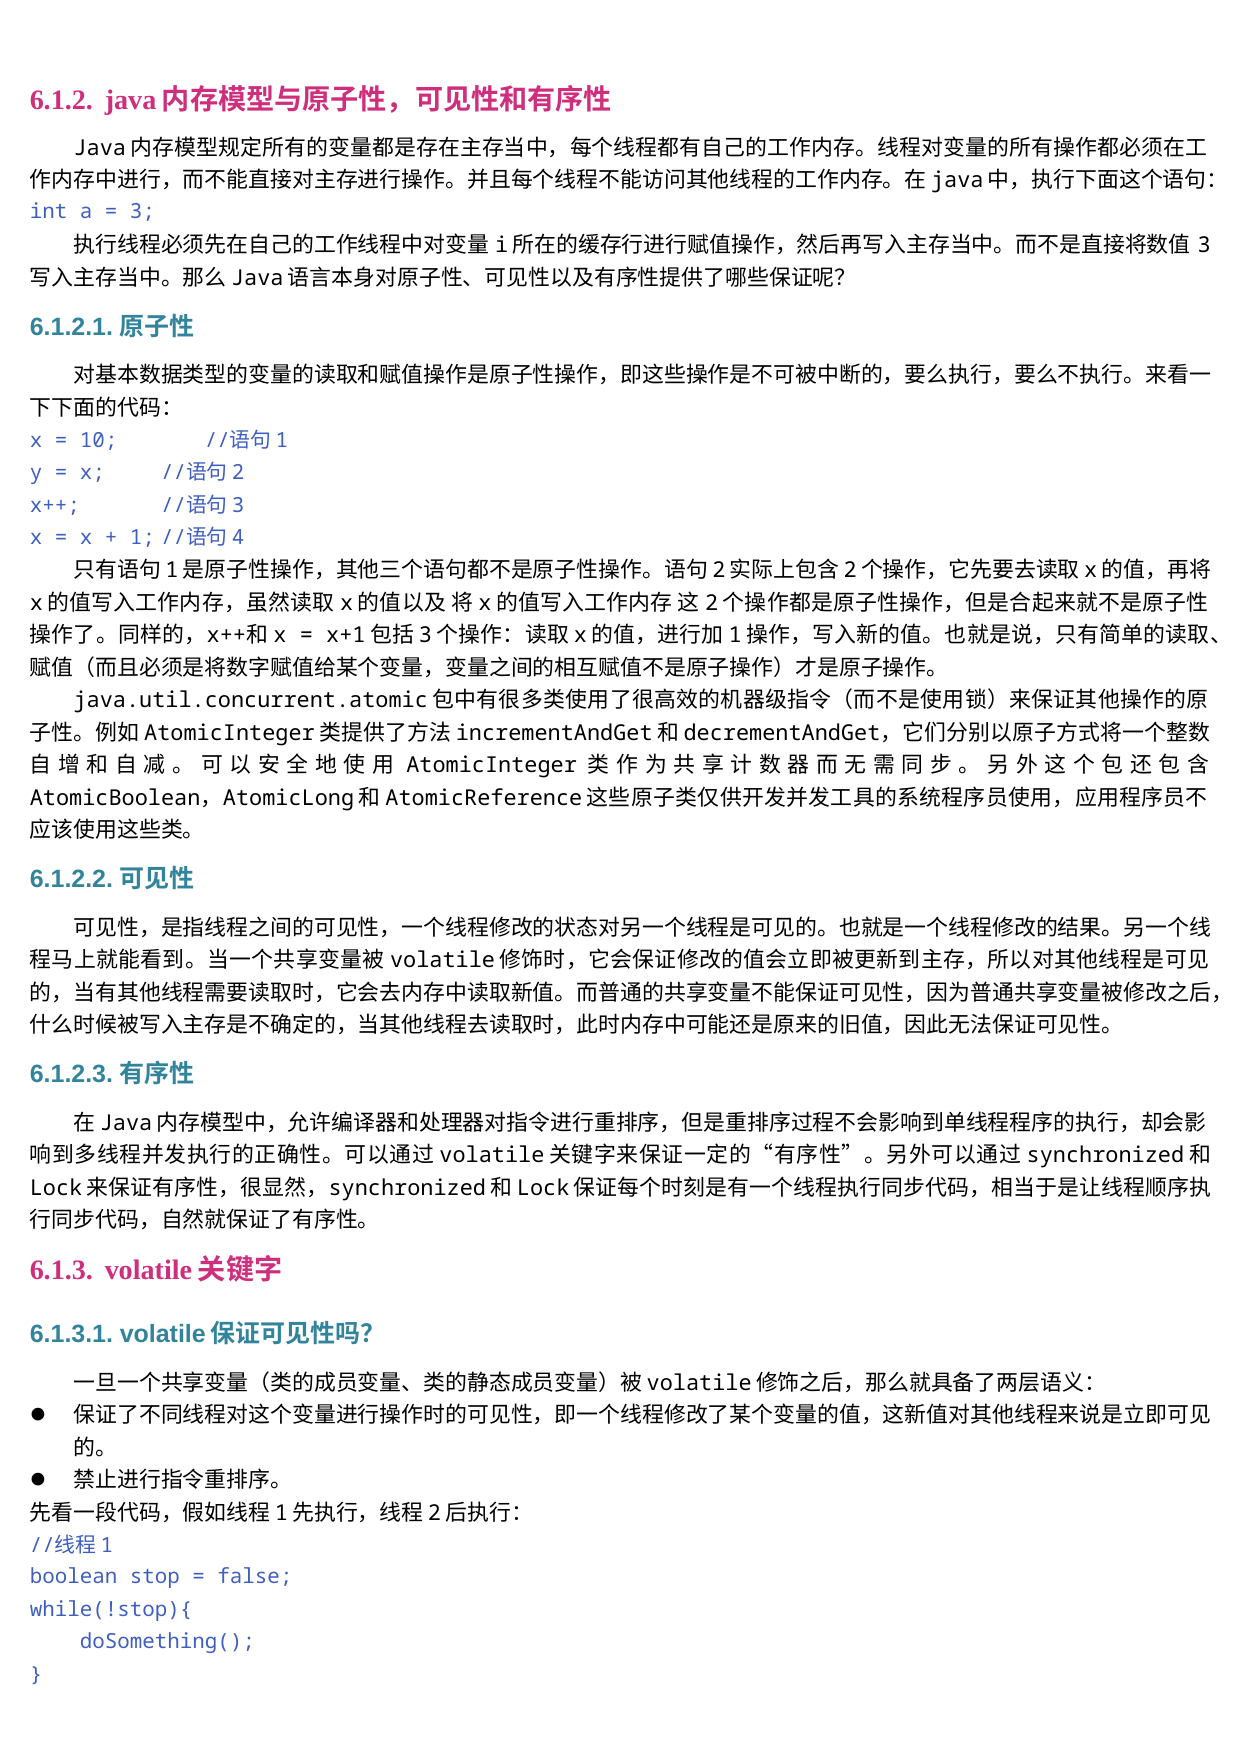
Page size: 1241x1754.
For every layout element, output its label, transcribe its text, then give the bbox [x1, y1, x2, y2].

list 禁止进行指令重排序。 [29, 1462, 1211, 1494]
text while(!stop){ [29, 1592, 1211, 1624]
text 执行线程必须先在自己的工作线程中对变量i所在的缓存行进行赋值操作，然后再写入主存当中。而不是直接将数值3写入主存当中。那么Java语言本身对原子性、可见性以及有序性提供了哪些保证呢？ [29, 227, 1211, 292]
subtitle 原子性 [29, 292, 1211, 357]
text x = x + 1; //语句4 [29, 519, 1211, 552]
subtitle java内存模型与原子性，可见性和有序性 [29, 64, 1211, 129]
text 先看一段代码，假如线程1先执行，线程2后执行： [29, 1494, 1211, 1527]
text x++; //语句3 [29, 487, 1211, 519]
text Java内存模型规定所有的变量都是存在主存当中，每个线程都有自己的工作内存。线程对变量的所有操作都必须在工作内存中进行，而不能直接对主存进行操作。并且每个线程不能访问其他线程的工作内存。在java中，执行下面这个语句： [29, 129, 1211, 194]
subtitle volatile关键字 [29, 1234, 1211, 1299]
text 可见性，是指线程之间的可见性，一个线程修改的状态对另一个线程是可见的。也就是一个线程修改的结果。另一个线程马上就能看到。当一个共享变量被volatile修饰时，它会保证修改的值会立即被更新到主存，所以对其他线程是可见的，当有其他线程需要读取时，它会去内存中读取新值。而普通的共享变量不能保证可见性，因为普通共享变量被修改之后，什么时候被写入主存是不确定的，当其他线程去读取时，此时内存中可能还是原来的旧值，因此无法保证可见性。 [29, 909, 1211, 1039]
subtitle 有序性 [29, 1039, 1211, 1104]
text 一旦一个共享变量（类的成员变量、类的静态成员变量）被volatile修饰之后，那么就具备了两层语义： [29, 1364, 1211, 1397]
list 保证了不同线程对这个变量进行操作时的可见性，即一个线程修改了某个变量的值，这新值对其他线程来说是立即可见的。 [29, 1397, 1211, 1462]
text 只有语句1是原子性操作，其他三个语句都不是原子性操作。语句2实际上包含2个操作，它先要去读取x的值，再将x的值写入工作内存，虽然读取x的值以及 将x的值写入工作内存 这2个操作都是原子性操作，但是合起来就不是原子性操作了。同样的，x++和 x = x+1包括3个操作：读取x的值，进行加1操作，写入新的值。也就是说，只有简单的读取、赋值（而且必须是将数字赋值给某个变量，变量之间的相互赋值不是原子操作）才是原子操作。 [29, 552, 1211, 682]
subtitle volatile保证可见性吗？ [29, 1299, 1211, 1364]
text 在Java内存模型中，允许编译器和处理器对指令进行重排序，但是重排序过程不会影响到单线程程序的执行，却会影响到多线程并发执行的正确性。可以通过volatile关键字来保证一定的“有序性”。另外可以通过synchronized和Lock来保证有序性，很显然，synchronized和Lock保证每个时刻是有一个线程执行同步代码，相当于是让线程顺序执行同步代码，自然就保证了有序性。 [29, 1104, 1211, 1234]
text int a = 3; [29, 194, 1211, 227]
text y = x; //语句2 [29, 454, 1211, 487]
subtitle 可见性 [29, 844, 1211, 909]
text x = 10; //语句1 [29, 422, 1211, 454]
text 对基本数据类型的变量的读取和赋值操作是原子性操作，即这些操作是不可被中断的，要么执行，要么不执行。来看一下下面的代码： [29, 357, 1211, 422]
text } [29, 1657, 1211, 1689]
text boolean stop = false; [29, 1559, 1211, 1592]
text doSomething(); [29, 1624, 1211, 1657]
text java.util.concurrent.atomic包中有很多类使用了很高效的机器级指令（而不是使用锁）来保证其他操作的原子性。例如AtomicInteger类提供了方法incrementAndGet和decrementAndGet，它们分别以原子方式将一个整数自增和自减。可以安全地使用AtomicInteger类作为共享计数器而无需同步。另外这个包还包含AtomicBoolean，AtomicLong和AtomicReference这些原子类仅供开发并发工具的系统程序员使用，应用程序员不应该使用这些类。 [29, 682, 1211, 844]
text //线程1 [29, 1527, 1211, 1559]
